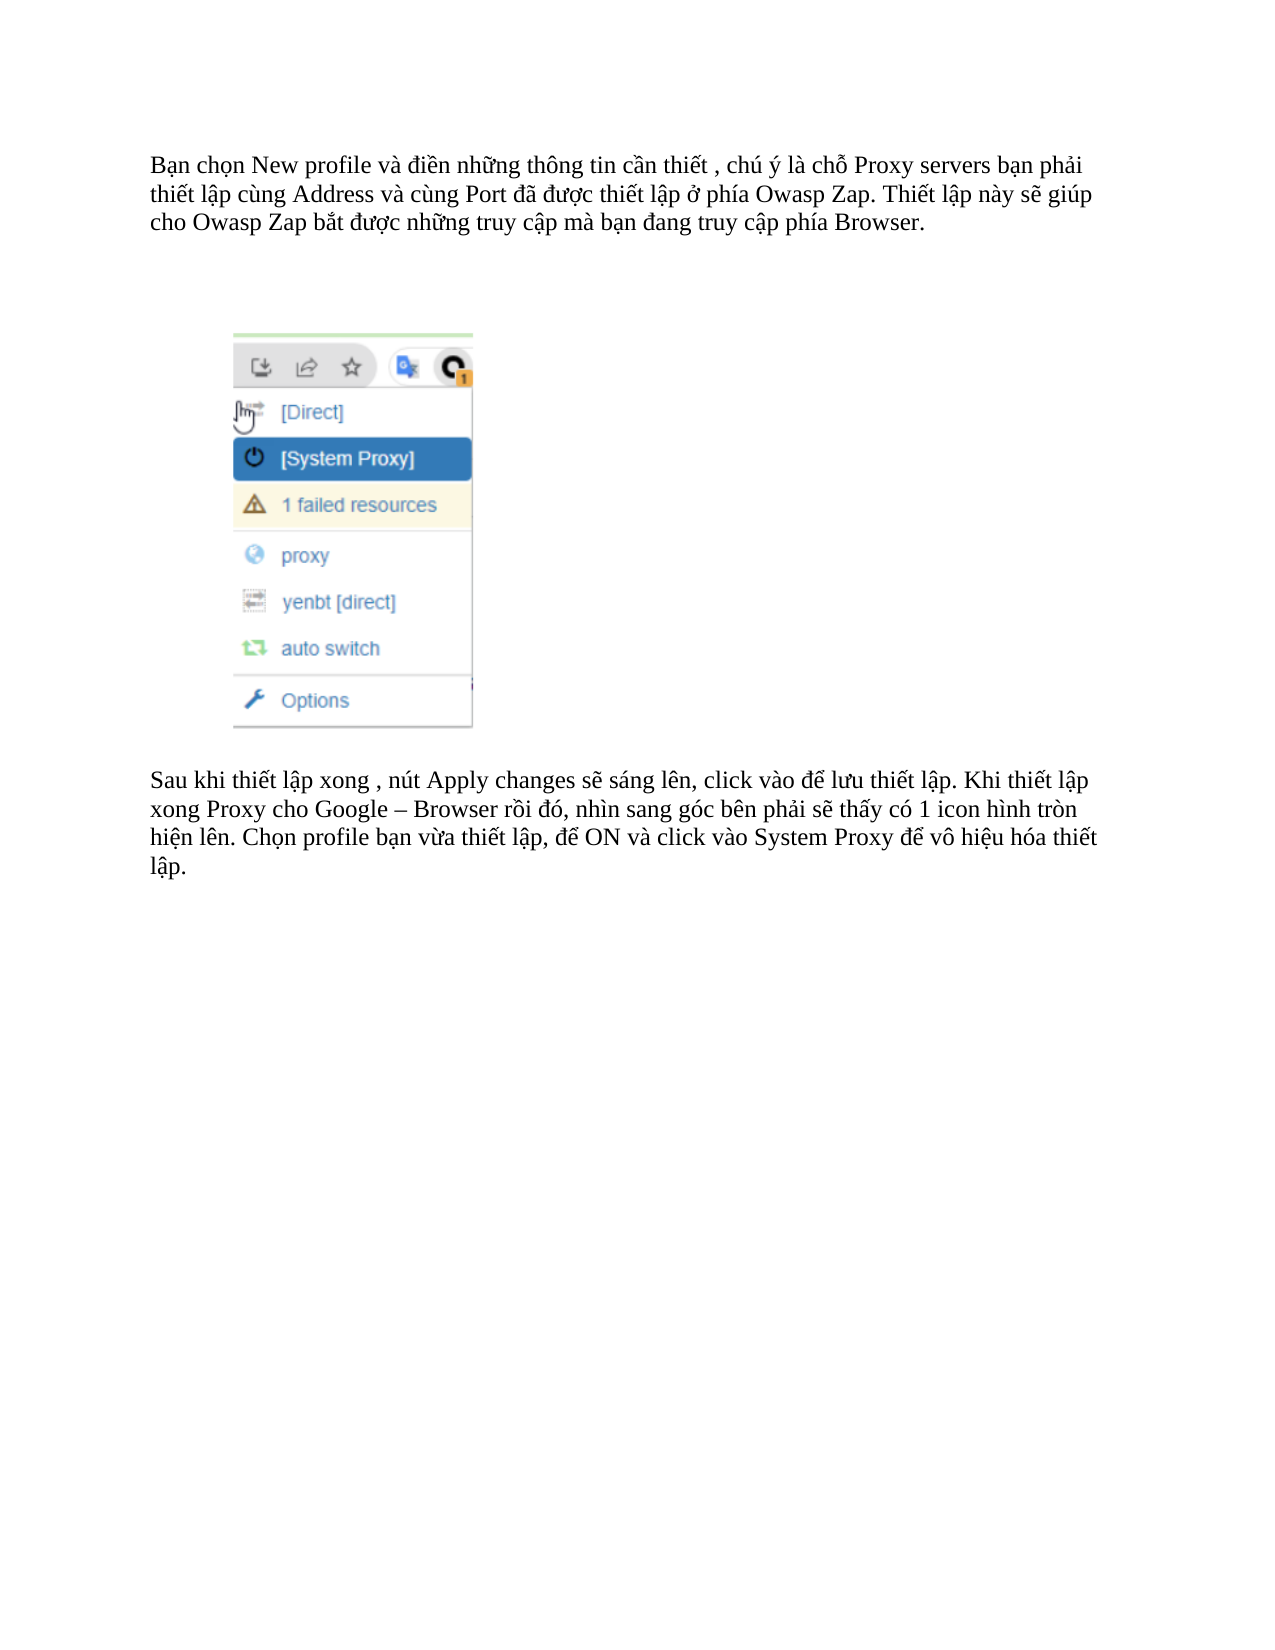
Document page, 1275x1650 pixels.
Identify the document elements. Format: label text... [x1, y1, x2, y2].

picture [150, 315, 653, 734]
text Sau khi thiết lập xong , nút Apply changes sẽ sáng lên, click vào để lưu thiết lập. Khi thiết lập xong Proxy cho Google – Browser rồi đó, nhìn sang góc bên phải sẽ thấy có 1 icon hình tròn hiện lên. Chọn profile bạn vừa thiết lập, để ON và click vào System Proxy để vô hiệu hóa thiết lập. [150, 765, 1125, 880]
text Bạn chọn New profile và điền những thông tin cần thiết , chú ý là chỗ Proxy servers bạn phải thiết lập cùng Address và cùng Port đã được thiết lập ở phía Owasp Zap. Thiết lập này sẽ giúp cho Owasp Zap bắt được những truy cập mà bạn đang truy cập phía Browser. [150, 150, 1125, 236]
